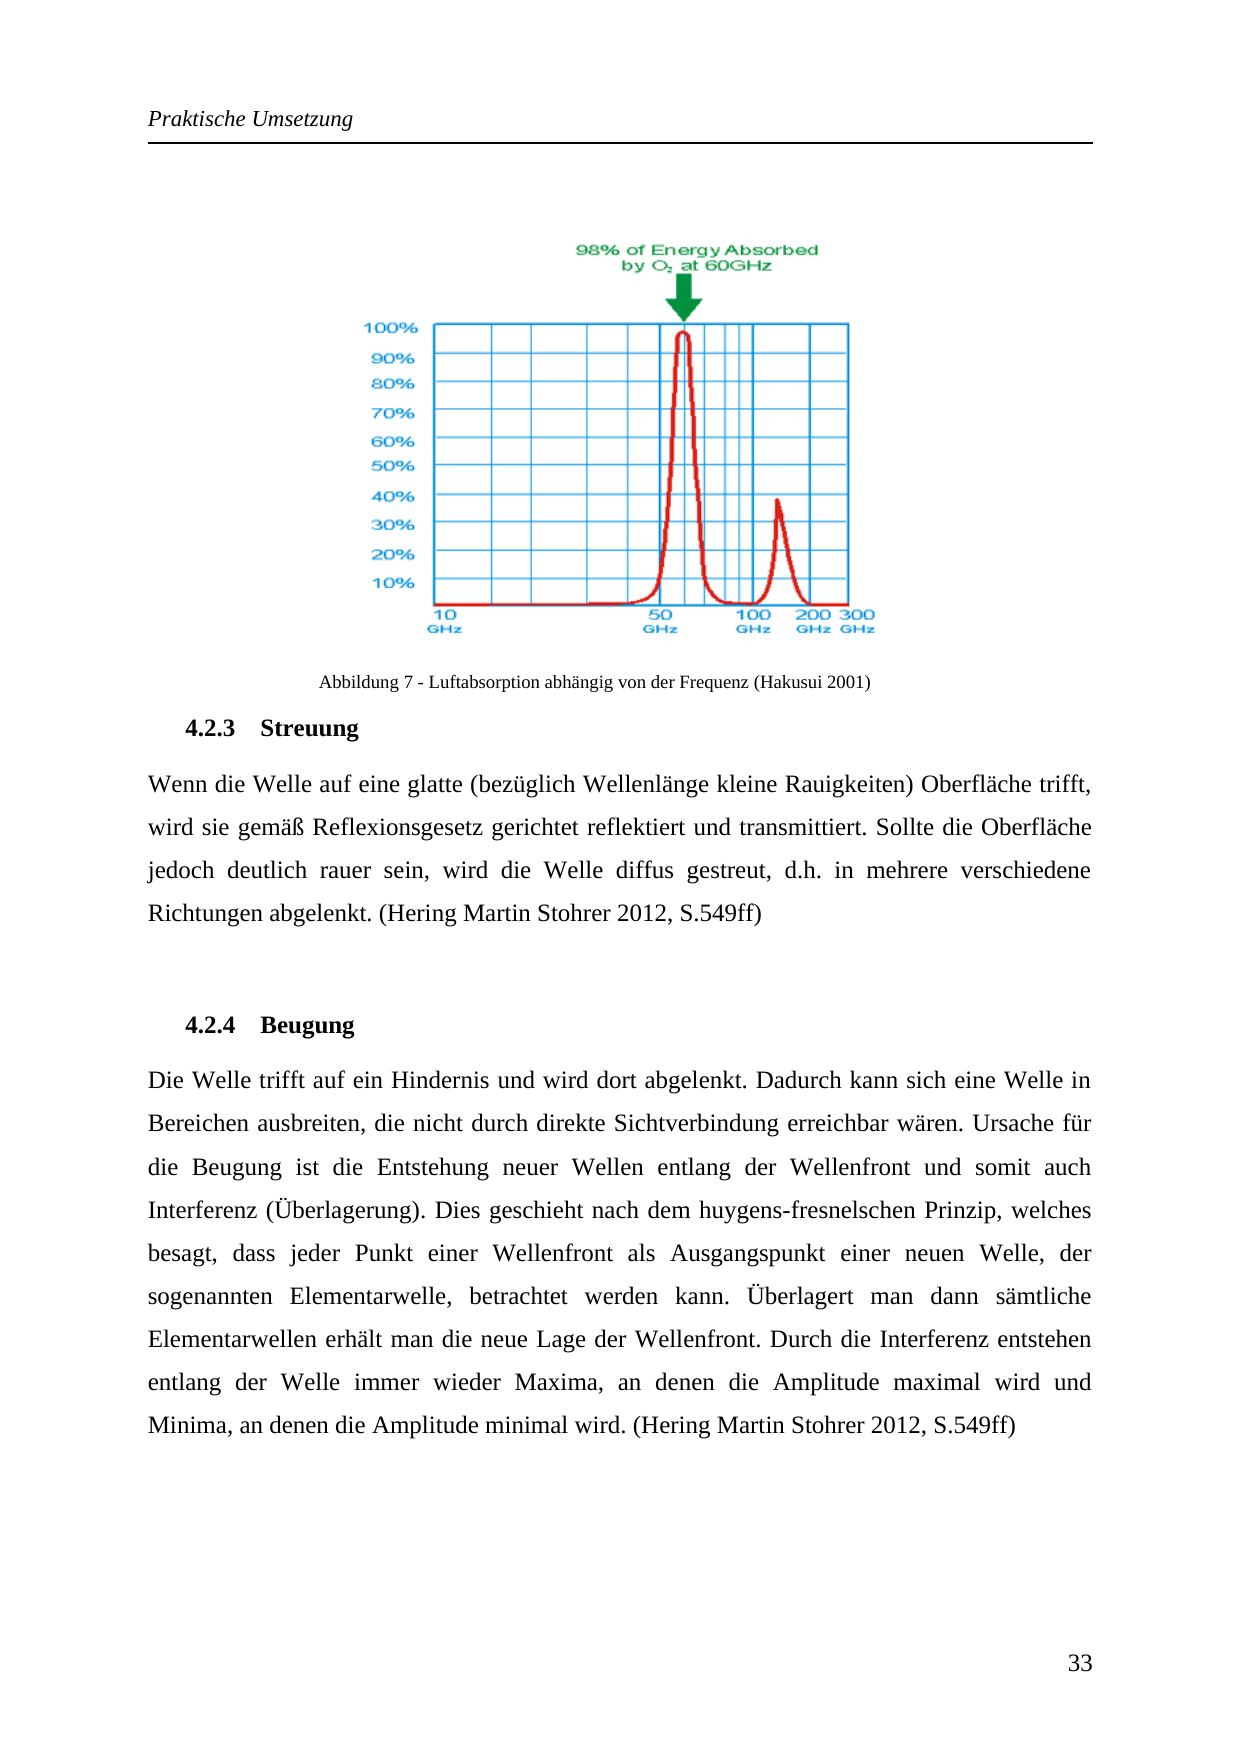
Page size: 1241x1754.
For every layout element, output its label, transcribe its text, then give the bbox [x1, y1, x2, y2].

text Die Welle trifft auf ein Hindernis und wird dort abgelenkt. Dadurch kann sich eine Welle in Bereichen ausbreiten, die nicht durch direkte Sichtverbindung erreichbar wären. Ursache für die Beugung ist die Entstehung neuer Wellen entlang der Wellenfront und somit auch Interferenz (Überlagerung). Dies geschieht nach dem huygens-fresnelschen Prinzip, welches besagt, dass jeder Punkt einer Wellenfront als Ausgangspunkt einer neuen Welle, der sogenannten Elementarwelle, betrachtet werden kann. Überlagert man dann sämtliche Elementarwellen erhält man die neue Lage der Wellenfront. Durch die Interferenz entstehen entlang der Welle immer wieder Maxima, an denen die Amplitude maximal wird und Minima, an denen die Amplitude minimal wird. (Hering Martin Stohrer 2012, S.549ff) [148, 1065, 1093, 1439]
subtitle Streuung [185, 713, 1093, 742]
subtitle Beugung [185, 1010, 1093, 1038]
picture [339, 230, 901, 645]
text Abbildung 7 - Luftabsorption abhängig von der Frequenz (Hakusui 2001) [295, 671, 1093, 693]
text Wenn die Welle auf eine glatte (bezüglich Wellenlänge kleine Rauigkeiten) Oberfläche trifft, wird sie gemäß Reflexionsgesetz gerichtet reflektiert und transmittiert. Sollte die Oberfläche jedoch deutlich rauer sein, wird die Welle diffus gestreut, d.h. in mehrere verschiedene Richtungen abgelenkt. (Hering Martin Stohrer 2012, S.549ff) [148, 769, 1093, 927]
